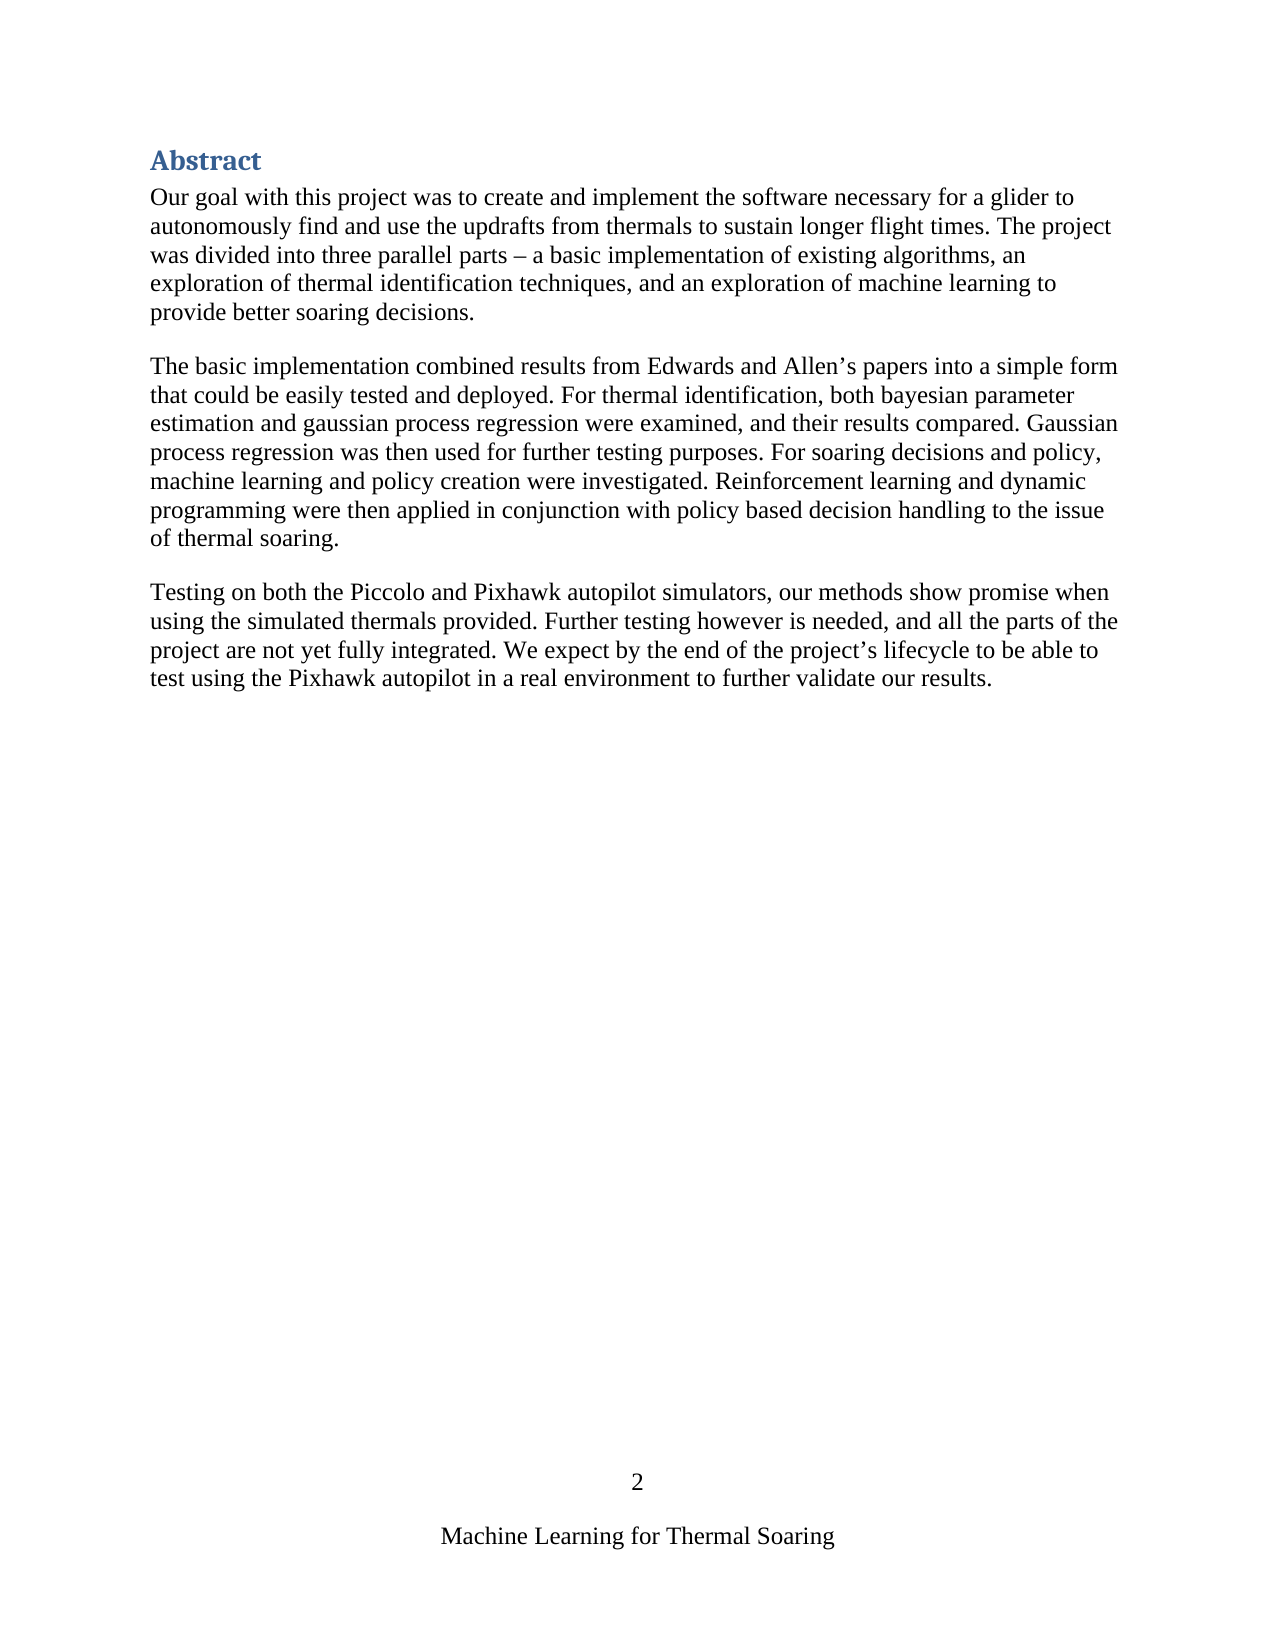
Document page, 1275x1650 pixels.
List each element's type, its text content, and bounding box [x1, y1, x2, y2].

text Abstract [150, 144, 1125, 177]
text Our goal with this project was to create and implement the software necessary for a glider to autonomously find and use the updrafts from thermals to sustain longer flight times. The project was divided into three parallel parts – a basic implementation of existing algorithms, an exploration of thermal identification techniques, and an exploration of machine learning to provide better soaring decisions. [150, 182, 1125, 326]
text The basic implementation combined results from Edwards and Allen’s papers into a simple form that could be easily tested and deployed. For thermal identification, both bayesian parameter estimation and gaussian process regression were examined, and their results compared. Gaussian process regression was then used for further testing purposes. For soaring decisions and policy, machine learning and policy creation were investigated. Reinforcement learning and dynamic programming were then applied in conjunction with policy based decision handling to the issue of thermal soaring. [150, 351, 1125, 552]
text Testing on both the Piccolo and Pixhawk autopilot simulators, our methods show promise when using the simulated thermals provided. Further testing however is needed, and all the parts of the project are not yet fully integrated. We expect by the end of the project’s lifecycle to be able to test using the Pixhawk autopilot in a real environment to further validate our results. [150, 577, 1125, 692]
